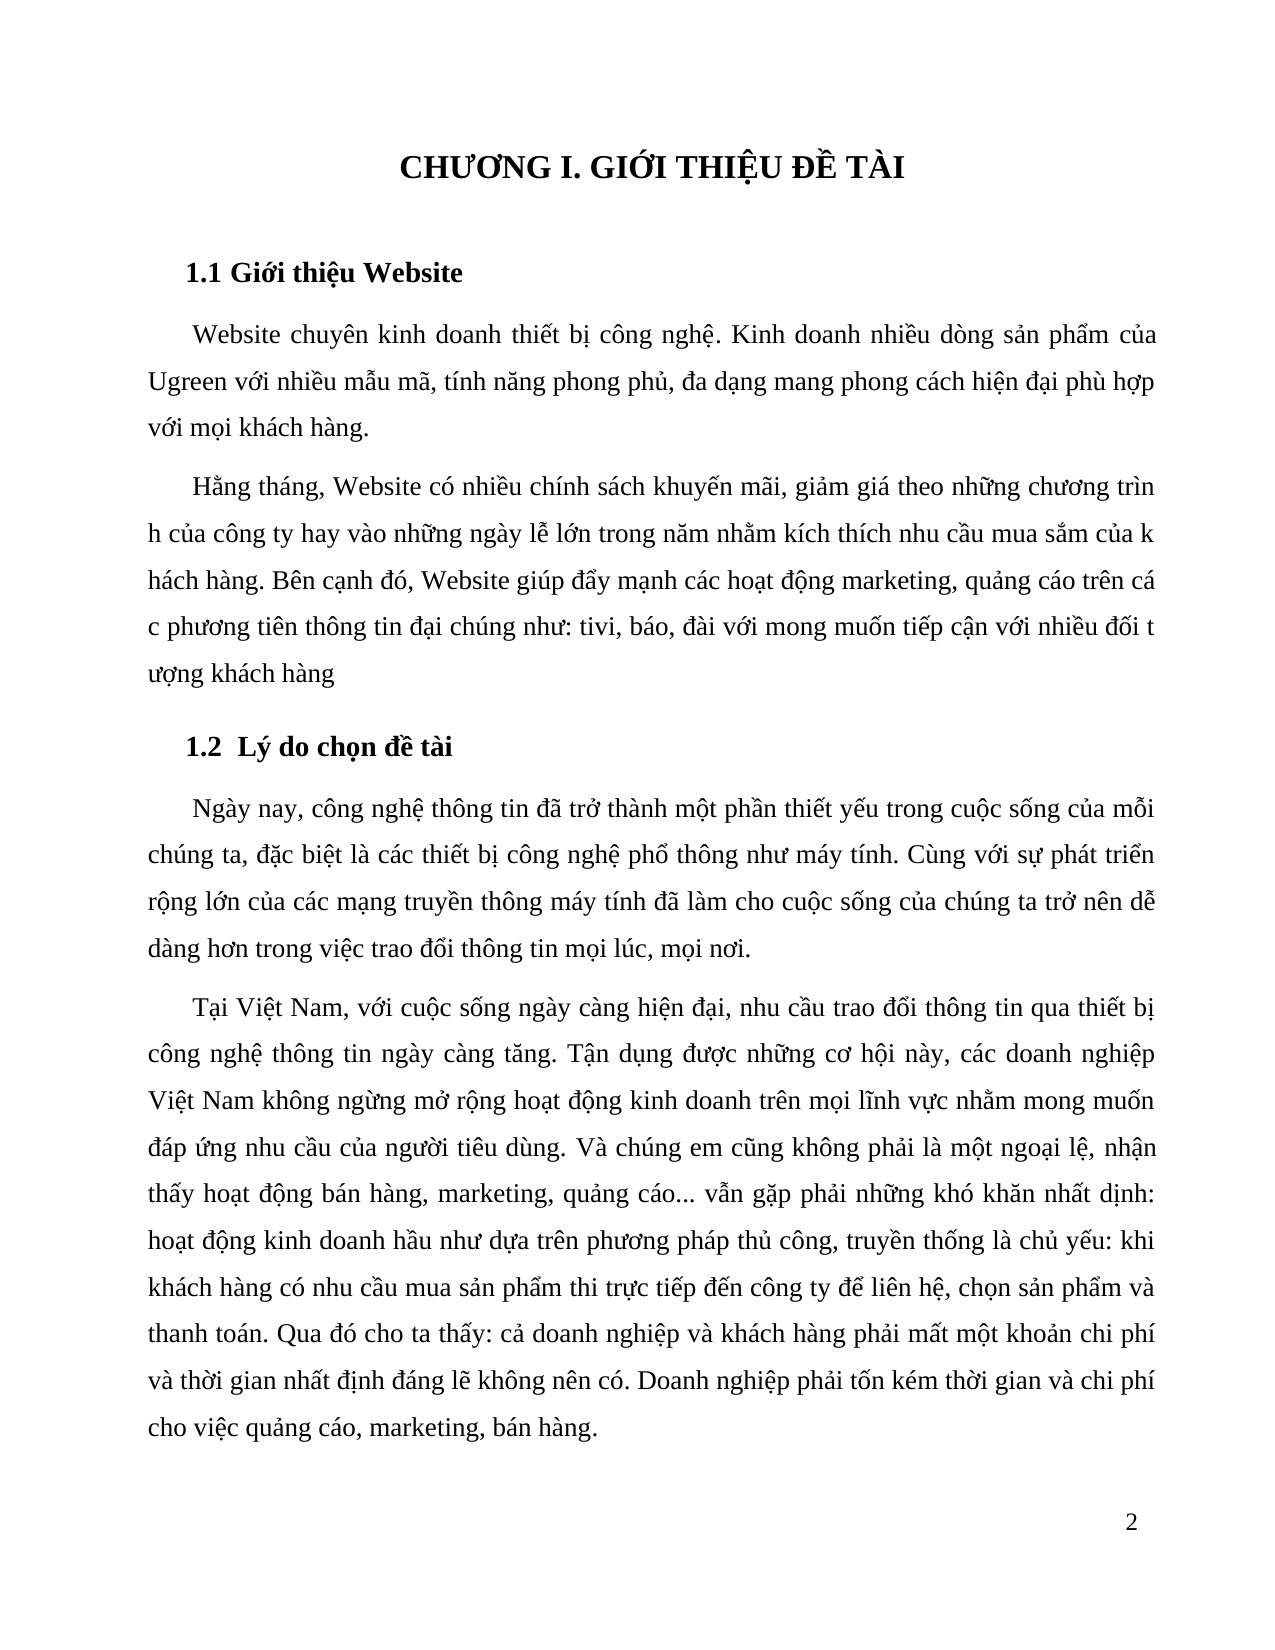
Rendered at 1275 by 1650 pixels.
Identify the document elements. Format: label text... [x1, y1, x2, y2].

list Giới thiệu Website [185, 255, 1157, 289]
list CHƯƠNG I. GIỚI THIỆU ĐỀ TÀI [148, 148, 1157, 186]
list Hằng tháng, Website có nhiều chính sách khuyến mãi, giảm giá theo những chương trình của công ty hay vào những ngày lễ lớn trong năm nhằm kích thích nhu cầu mua sắm của khách hàng. Bên cạnh đó, Website giúp đẩy mạnh các hoạt động marketing, quảng cáo trên các phương tiên thông tin đại chúng như: tivi, báo, đài với mong muốn tiếp cận với nhiều đối tượng khách hàng [148, 471, 1157, 688]
text Tại Việt Nam, với cuộc sống ngày càng hiện đại, nhu cầu trao đổi thông tin qua thiết bị công nghệ thông tin ngày càng tăng. Tận dụng được những cơ hội này, các doanh nghiệp Việt Nam không ngừng mở rộng hoạt động kinh doanh trên mọi lĩnh vực nhằm mong muốn đáp ứng nhu cầu của người tiêu dùng. Và chúng em cũng không phải là một ngoại lệ, nhận thấy hoạt động bán hàng, marketing, quảng cáo... vẫn gặp phải những khó khăn nhất dịnh: hoạt động kinh doanh hầu như dựa trên phương pháp thủ công, truyền thống là chủ yếu: khi khách hàng có nhu cầu mua sản phẩm thi trực tiếp đến công ty để liên hệ, chọn sản phẩm và thanh toán. Qua đó cho ta thấy: cả doanh nghiệp và khách hàng phải mất một khoản chi phí và thời gian nhất định đáng lẽ không nên có. Doanh nghiệp phải tốn kém thời gian và chi phí cho việc quảng cáo, marketing, bán hàng. [148, 991, 1157, 1442]
text Ngày nay, công nghệ thông tin đã trở thành một phần thiết yếu trong cuộc sống của mỗi chúng ta, đặc biệt là các thiết bị công nghệ phổ thông như máy tính. Cùng với sự phát triển rộng lớn của các mạng truyền thông máy tính đã làm cho cuộc sống của chúng ta trở nên dễ dàng hơn trong việc trao đổi thông tin mọi lúc, mọi nơi. [148, 792, 1157, 963]
text Website chuyên kinh doanh thiết bị công nghệ. Kinh doanh nhiều dòng sản phẩm của Ugreen với nhiều mẫu mã, tính năng phong phủ, đa dạng mang phong cách hiện đại phù hợp với mọi khách hàng. [148, 318, 1157, 442]
list Lý do chọn đề tài [185, 729, 1157, 762]
